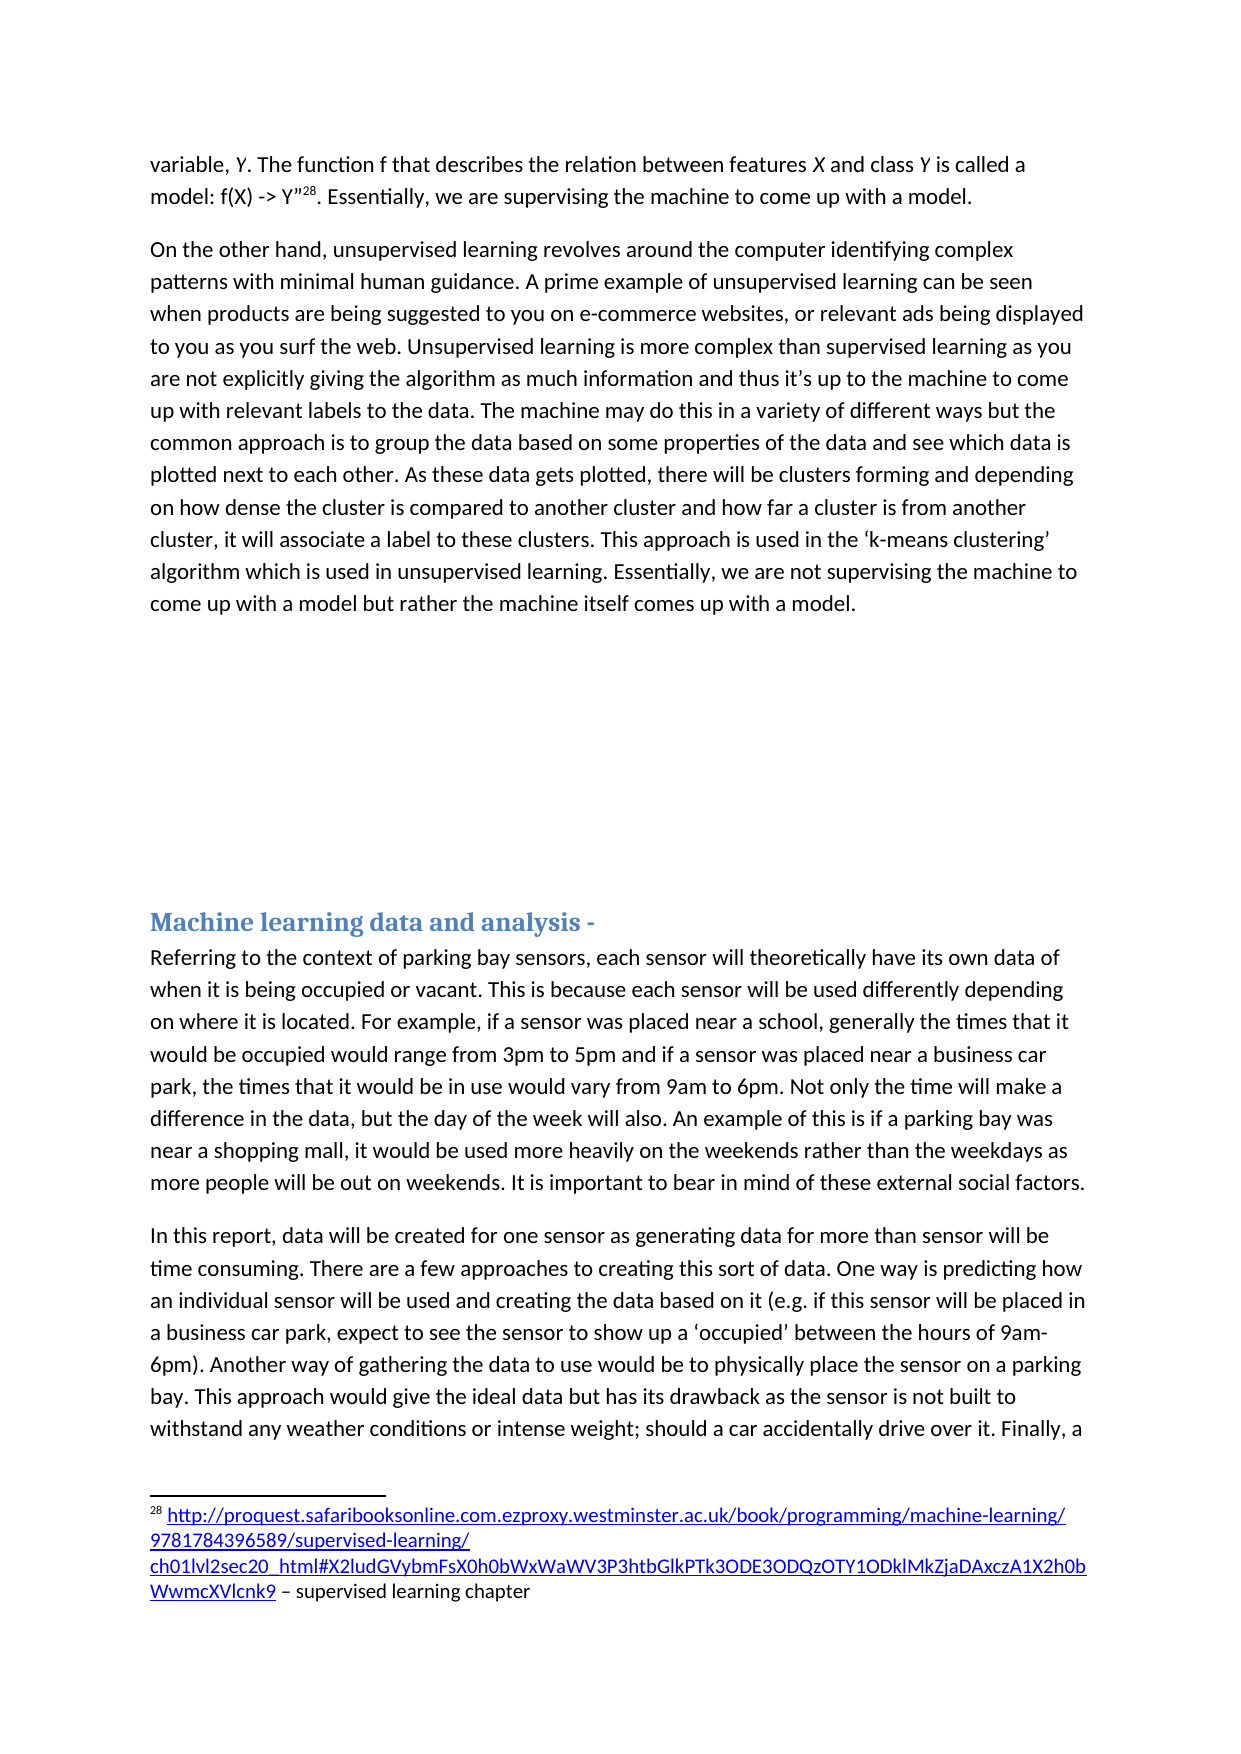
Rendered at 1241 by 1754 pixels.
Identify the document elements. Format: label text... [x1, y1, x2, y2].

text Referring to the context of parking bay sensors, each sensor will theoretically have its own data of when it is being occupied or vacant. This is because each sensor will be used differently depending on where it is located. For example, if a sensor was placed near a school, generally the times that it would be occupied would range from 3pm to 5pm and if a sensor was placed near a business car park, the times that it would be in use would vary from 9am to 6pm. Not only the time will make a difference in the data, but the day of the week will also. An example of this is if a parking bay was near a shopping mall, it would be used more heavily on the weekends rather than the weekdays as more people will be out on weekends. It is important to bear in mind of these external social factors. [150, 943, 1090, 1196]
subtitle Machine learning data and analysis - [150, 907, 1090, 938]
text On the other hand, unsupervised learning revolves around the computer identifying complex patterns with minimal human guidance. A prime example of unsupervised learning can be seen when products are being suggested to you on e-commerce websites, or relevant ads being displayed to you as you surf the web. Unsupervised learning is more complex than supervised learning as you are not explicitly giving the algorithm as much information and thus it’s up to the machine to come up with relevant labels to the data. The machine may do this in a variety of different ways but the common approach is to group the data based on some properties of the data and see which data is plotted next to each other. As these data gets plotted, there will be clusters forming and depending on how dense the cluster is compared to another cluster and how far a cluster is from another cluster, it will associate a label to these clusters. This approach is used in the ‘k-means clustering’ algorithm which is used in unsupervised learning. Essentially, we are not supervising the machine to come up with a model but rather the machine itself comes up with a model. [150, 235, 1090, 617]
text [150, 1221, 1090, 1443]
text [150, 150, 1090, 210]
